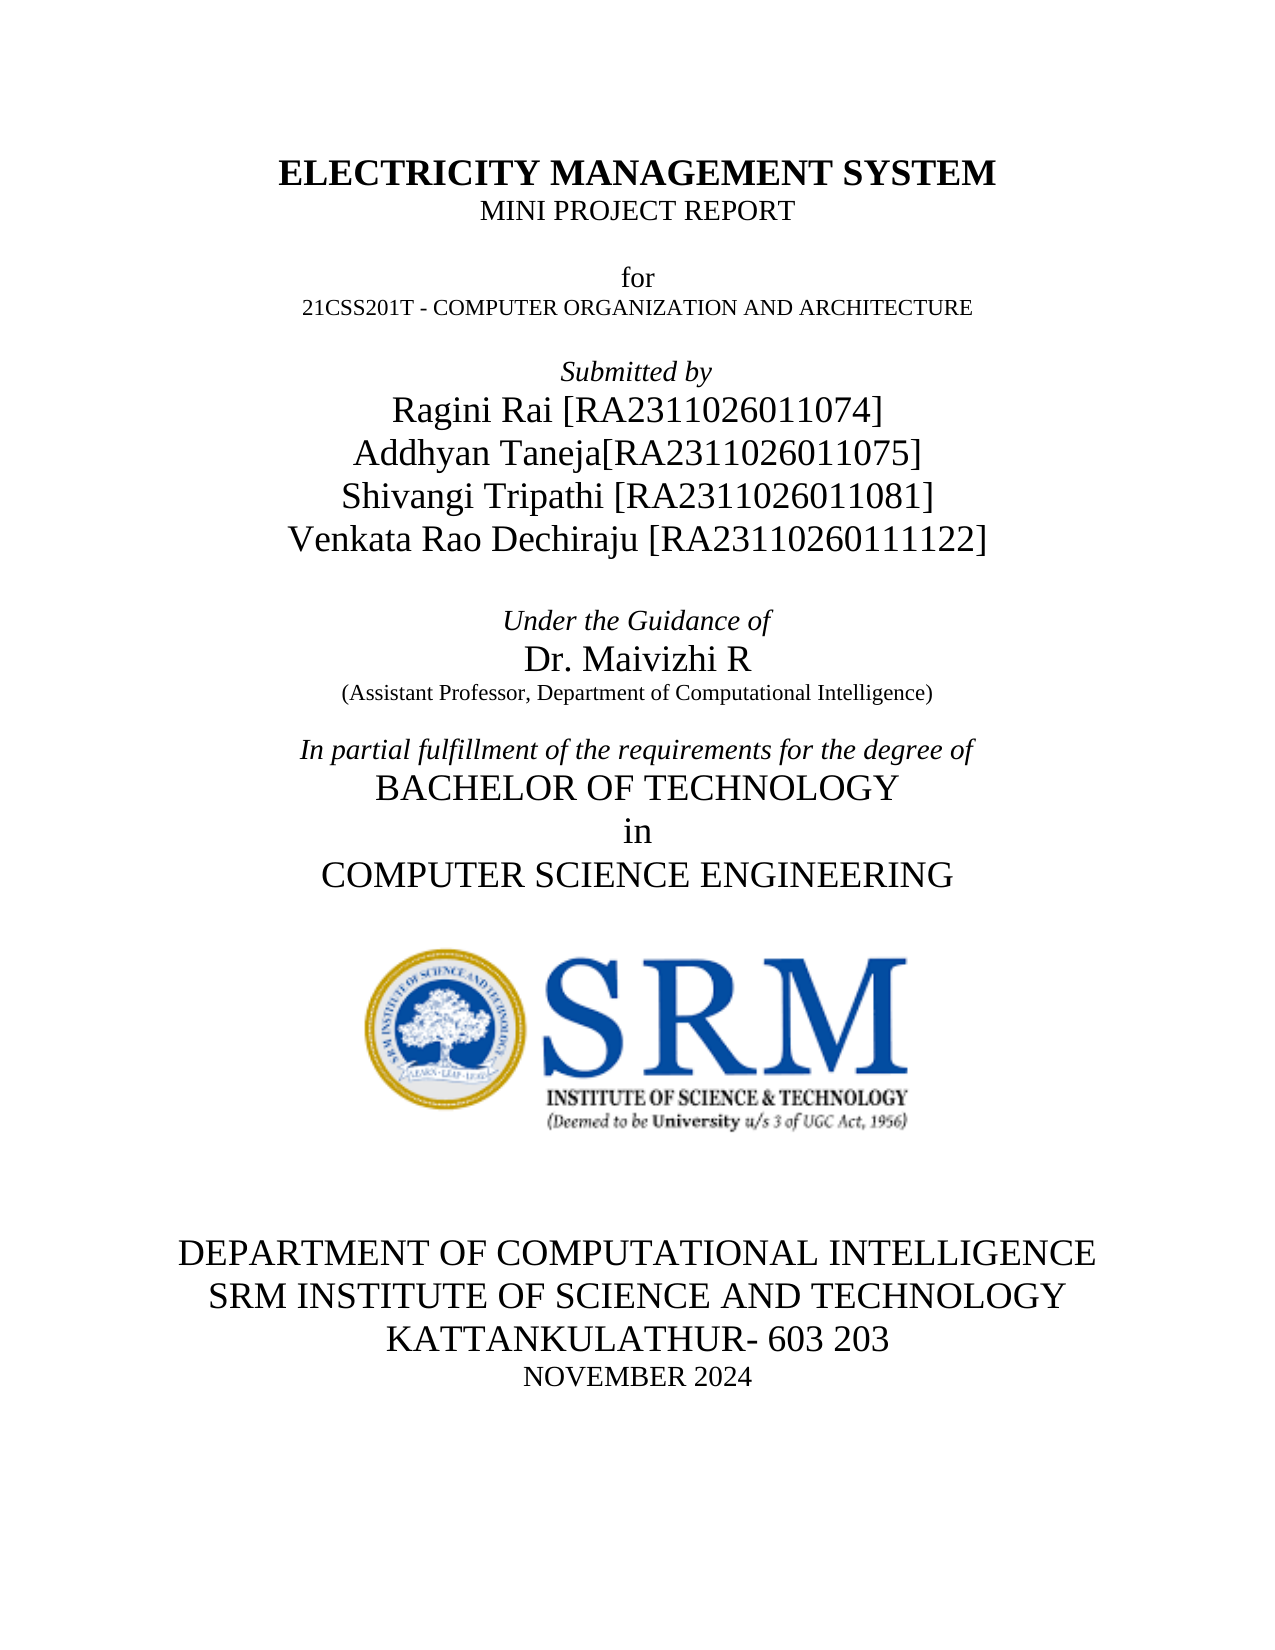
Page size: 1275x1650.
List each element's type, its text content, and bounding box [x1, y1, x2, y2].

text in [150, 809, 1125, 852]
text Addhyan Taneja[RA2311026011075] [150, 430, 1125, 473]
text In partial fulfillment of the requirements for the degree of [150, 732, 1125, 766]
picture [354, 938, 921, 1144]
text Submitted by [150, 354, 1125, 387]
text Dr. Maivizhi R [150, 636, 1125, 679]
text Under the Guidance of [150, 603, 1125, 636]
text for [150, 260, 1125, 294]
text Ragini Rai [RA2311026011074] [150, 387, 1125, 430]
text ELECTRICITY MANAGEMENT SYSTEM [150, 150, 1125, 193]
text COMPUTER SCIENCE ENGINEERING [150, 852, 1125, 895]
text KATTANKULATHUR- 603 203 [150, 1316, 1125, 1359]
text DEPARTMENT OF COMPUTATIONAL INTELLIGENCE [150, 1230, 1125, 1273]
text Shivangi Tripathi [RA2311026011081] [150, 473, 1125, 517]
text NOVEMBER 2024 [150, 1359, 1125, 1393]
text Venkata Rao Dechiraju [RA23110260111122] [150, 517, 1125, 560]
text (Assistant Professor, Department of Computational Intelligence) [150, 679, 1125, 706]
text MINI PROJECT REPORT [150, 193, 1125, 227]
text SRM INSTITUTE OF SCIENCE AND TECHNOLOGY [150, 1273, 1125, 1316]
text BACHELOR OF TECHNOLOGY [150, 766, 1125, 809]
text 21CSS201T - COMPUTER ORGANIZATION AND ARCHITECTURE [150, 294, 1125, 320]
